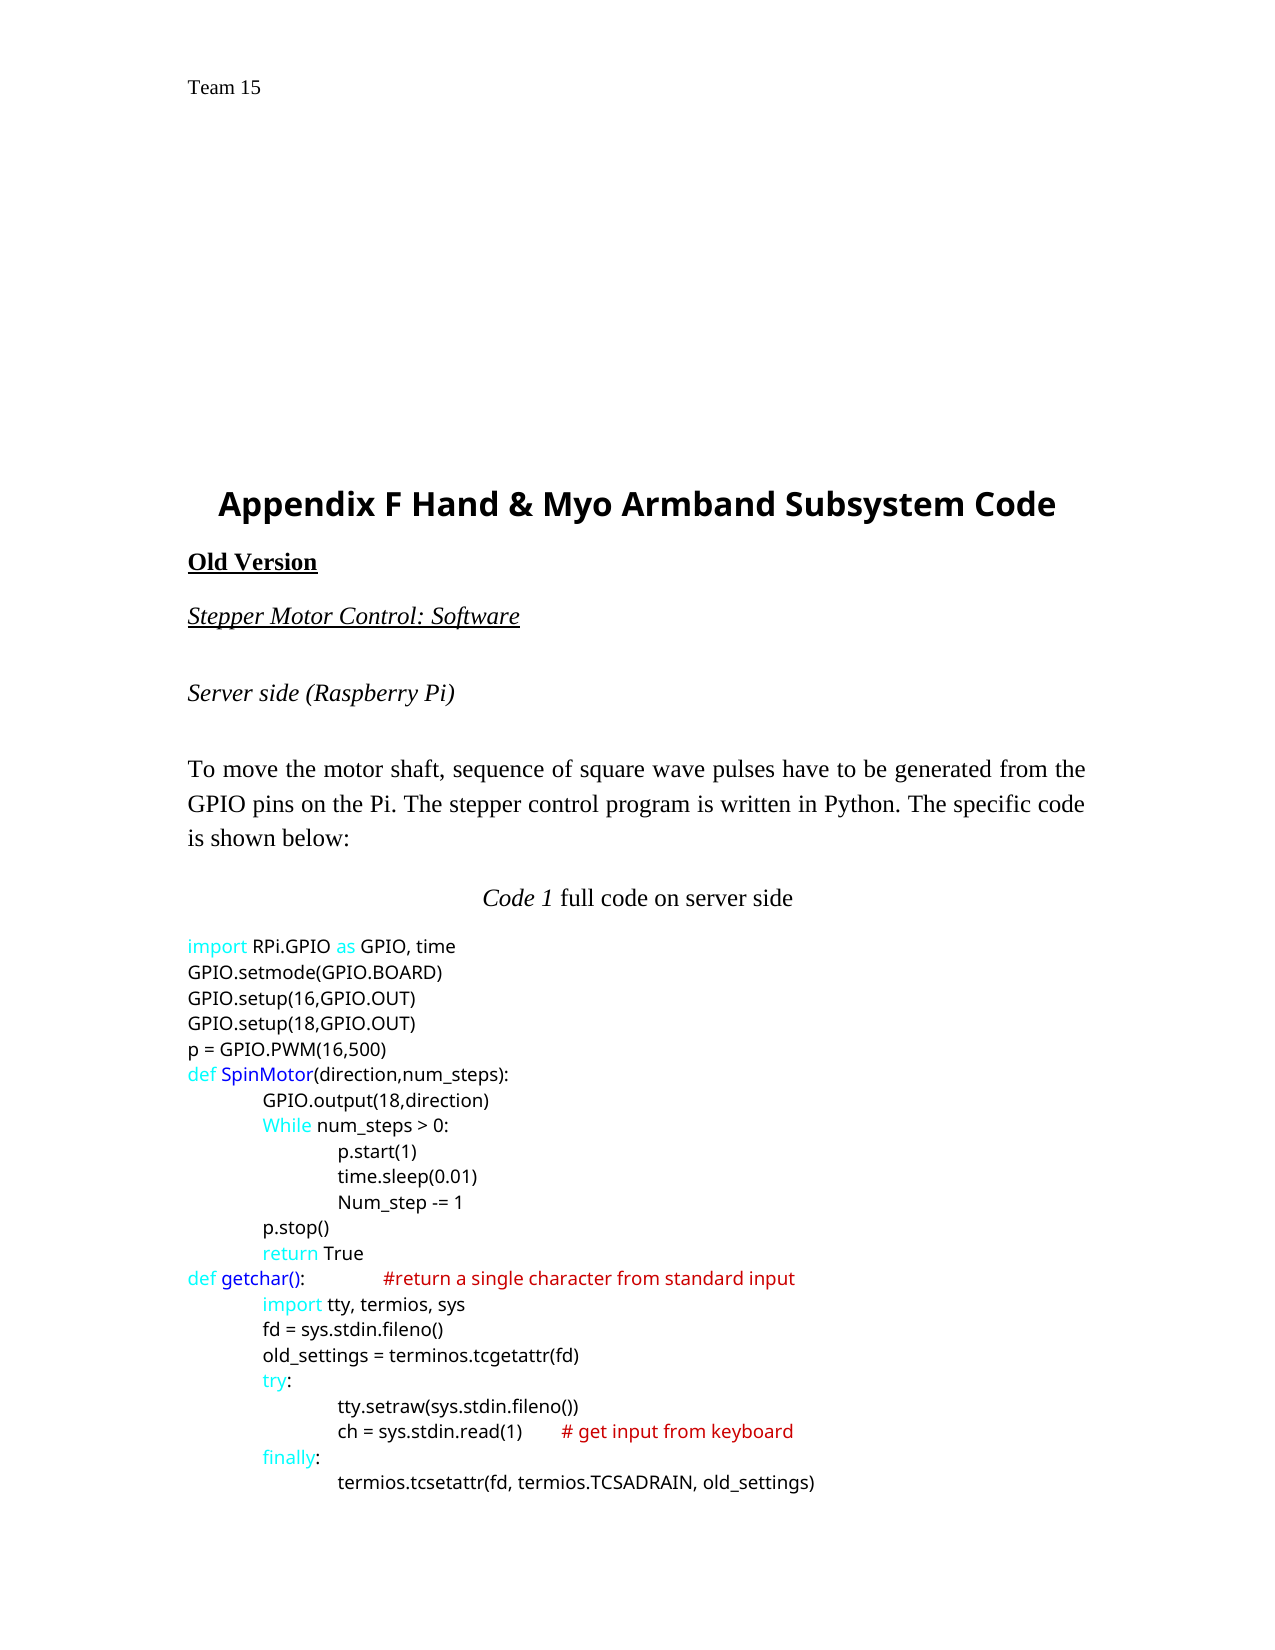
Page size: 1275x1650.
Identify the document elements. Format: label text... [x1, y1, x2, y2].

text old_settings = terminos.tcgetattr(fd) [187, 1342, 1087, 1368]
text return True [187, 1240, 1087, 1266]
text p.stop() [187, 1214, 1087, 1240]
text GPIO.setup(16,GPIO.OUT) [187, 985, 1087, 1010]
text While num_steps > 0: [187, 1112, 1087, 1138]
text Stepper Motor Control: Software [187, 601, 1087, 630]
text p = GPIO.PWM(16,500) [187, 1036, 1087, 1061]
text import RPi.GPIO as GPIO, time [187, 934, 1087, 959]
text try: [187, 1368, 1087, 1393]
text p.start(1) [187, 1138, 1087, 1163]
text tty.setraw(sys.stdin.fileno()) [187, 1393, 1087, 1419]
text Code 1 full code on server side [187, 883, 1087, 911]
text def SpinMotor(direction,num_steps): [187, 1061, 1087, 1087]
text finally: [187, 1444, 1087, 1470]
text Old Version [187, 547, 1087, 576]
text GPIO.output(18,direction) [187, 1087, 1087, 1112]
text Appendix F Hand & Myo Armband Subsystem Code [187, 481, 1087, 527]
text GPIO.setup(18,GPIO.OUT) [187, 1010, 1087, 1036]
text GPIO.setmode(GPIO.BOARD) [187, 959, 1087, 985]
text To move the motor shaft, sequence of square wave pulses have to be generated from the GPIO pins on the Pi. The stepper control program is written in Python. The specific code is shown below: [187, 754, 1087, 852]
text fd = sys.stdin.fileno() [187, 1317, 1087, 1342]
text def getchar(): #return a single character from standard input [187, 1266, 1087, 1291]
text ch = sys.stdin.read(1) # get input from keyboard [187, 1419, 1087, 1444]
text Server side (Raspberry Pi) [187, 678, 1087, 706]
text import tty, termios, sys [187, 1291, 1087, 1317]
text Num_step -= 1 [187, 1189, 1087, 1214]
text termios.tcsetattr(fd, termios.TCSADRAIN, old_settings) [187, 1470, 1087, 1495]
text time.sleep(0.01) [187, 1163, 1087, 1189]
